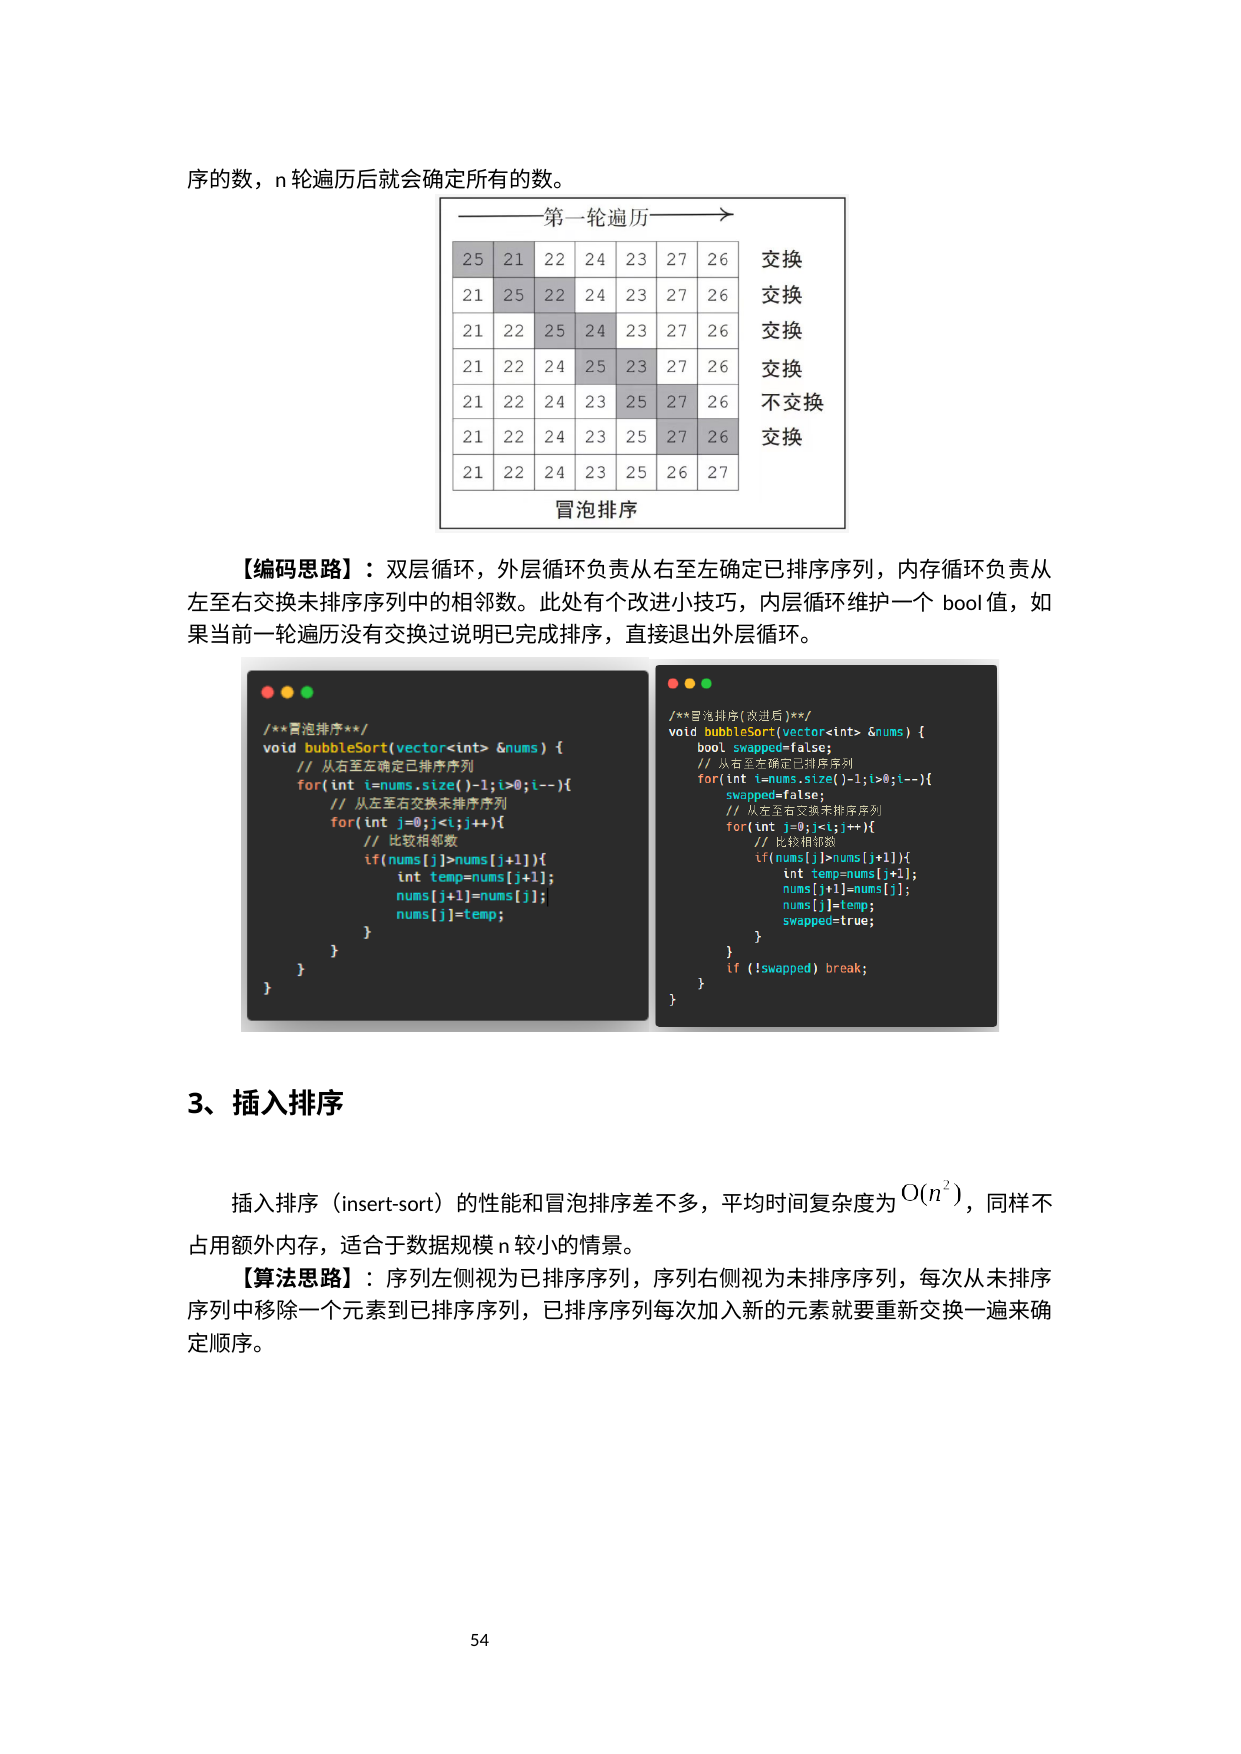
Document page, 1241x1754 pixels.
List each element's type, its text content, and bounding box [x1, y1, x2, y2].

picture [241, 657, 1000, 1032]
text 【编码思路】：双层循环，外层循环负责从右至左确定已排序序列，内存循环负责从左至右交换未排序序列中的相邻数。此处有个改进小技巧，内层循环维护一个bool值，如果当前一轮遍历没有交换过说明已完成排序，直接退出外层循环。 [187, 552, 1053, 649]
text 插入排序（insert-sort）的性能和冒泡排序差不多，平均时间复杂度为，同样不占用额外内存，适合于数据规模n较小的情景。 [187, 1163, 1053, 1260]
subtitle 3、插入排序 [187, 1069, 1053, 1134]
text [187, 162, 1053, 194]
text 【算法思路】：序列左侧视为已排序序列，序列右侧视为未排序序列，每次从未排序序列中移除一个元素到已排序序列，已排序序列每次加入新的元素就要重新交换一遍来确定顺序。 [187, 1260, 1053, 1358]
picture [435, 194, 849, 533]
